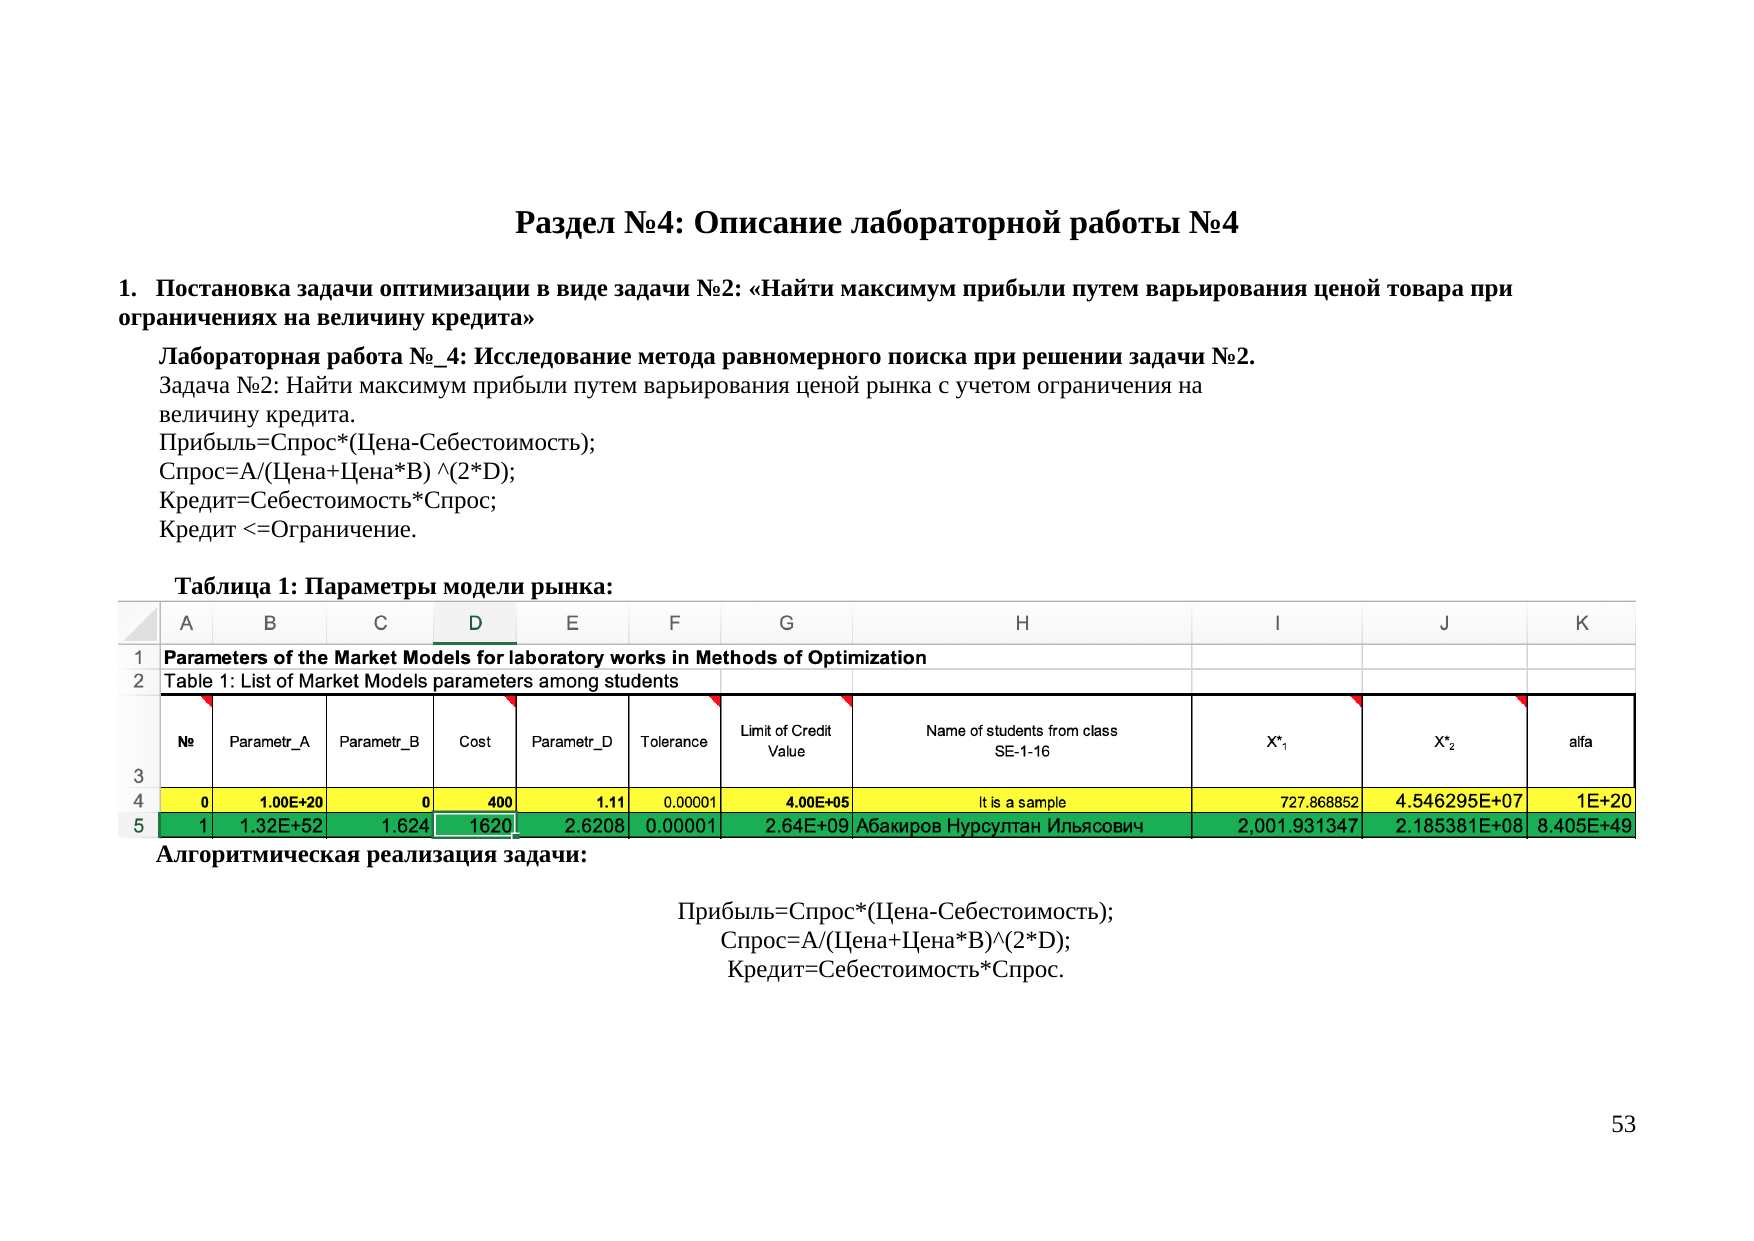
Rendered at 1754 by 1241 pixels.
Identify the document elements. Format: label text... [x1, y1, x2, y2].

text Таблица 1: Параметры модели рынка: [174, 571, 1636, 600]
picture [118, 600, 1636, 839]
text Кредит=Себестоимость*Спрос. [118, 954, 1636, 983]
text Прибыль=Спрос*(Цена-Себестоимость); [118, 896, 1636, 925]
subtitle Раздел №4: Описание лабораторной работы №4 [118, 202, 1636, 241]
table_cell Задача №2: Найти максимум прибыли путем варьирования ценой рынка с учетом ограничения на величину кредита. [148, 370, 1316, 427]
subtitle 1. Постановка задачи оптимизации в виде задачи №2: «Найти максимум прибыли путем варьирования ценой товара при ограничениях на величину кредита» [118, 273, 1636, 331]
table_cell Прибыль=Спрос*(Цена-Себестоимость); Спрос=A/(Цена+Цена*B) ^(2*D); Кредит=Себестоимость*Спрос; Кредит <=Ограничение. [148, 428, 1316, 542]
text Алгоритмическая реализация задачи: [118, 839, 1636, 868]
table_header Лабораторная работа №_4: Исследование метода равномерного поиска при решении задачи №2. [148, 331, 1316, 370]
text Спрос=A/(Цена+Цена*B)^(2*D); [118, 925, 1636, 954]
